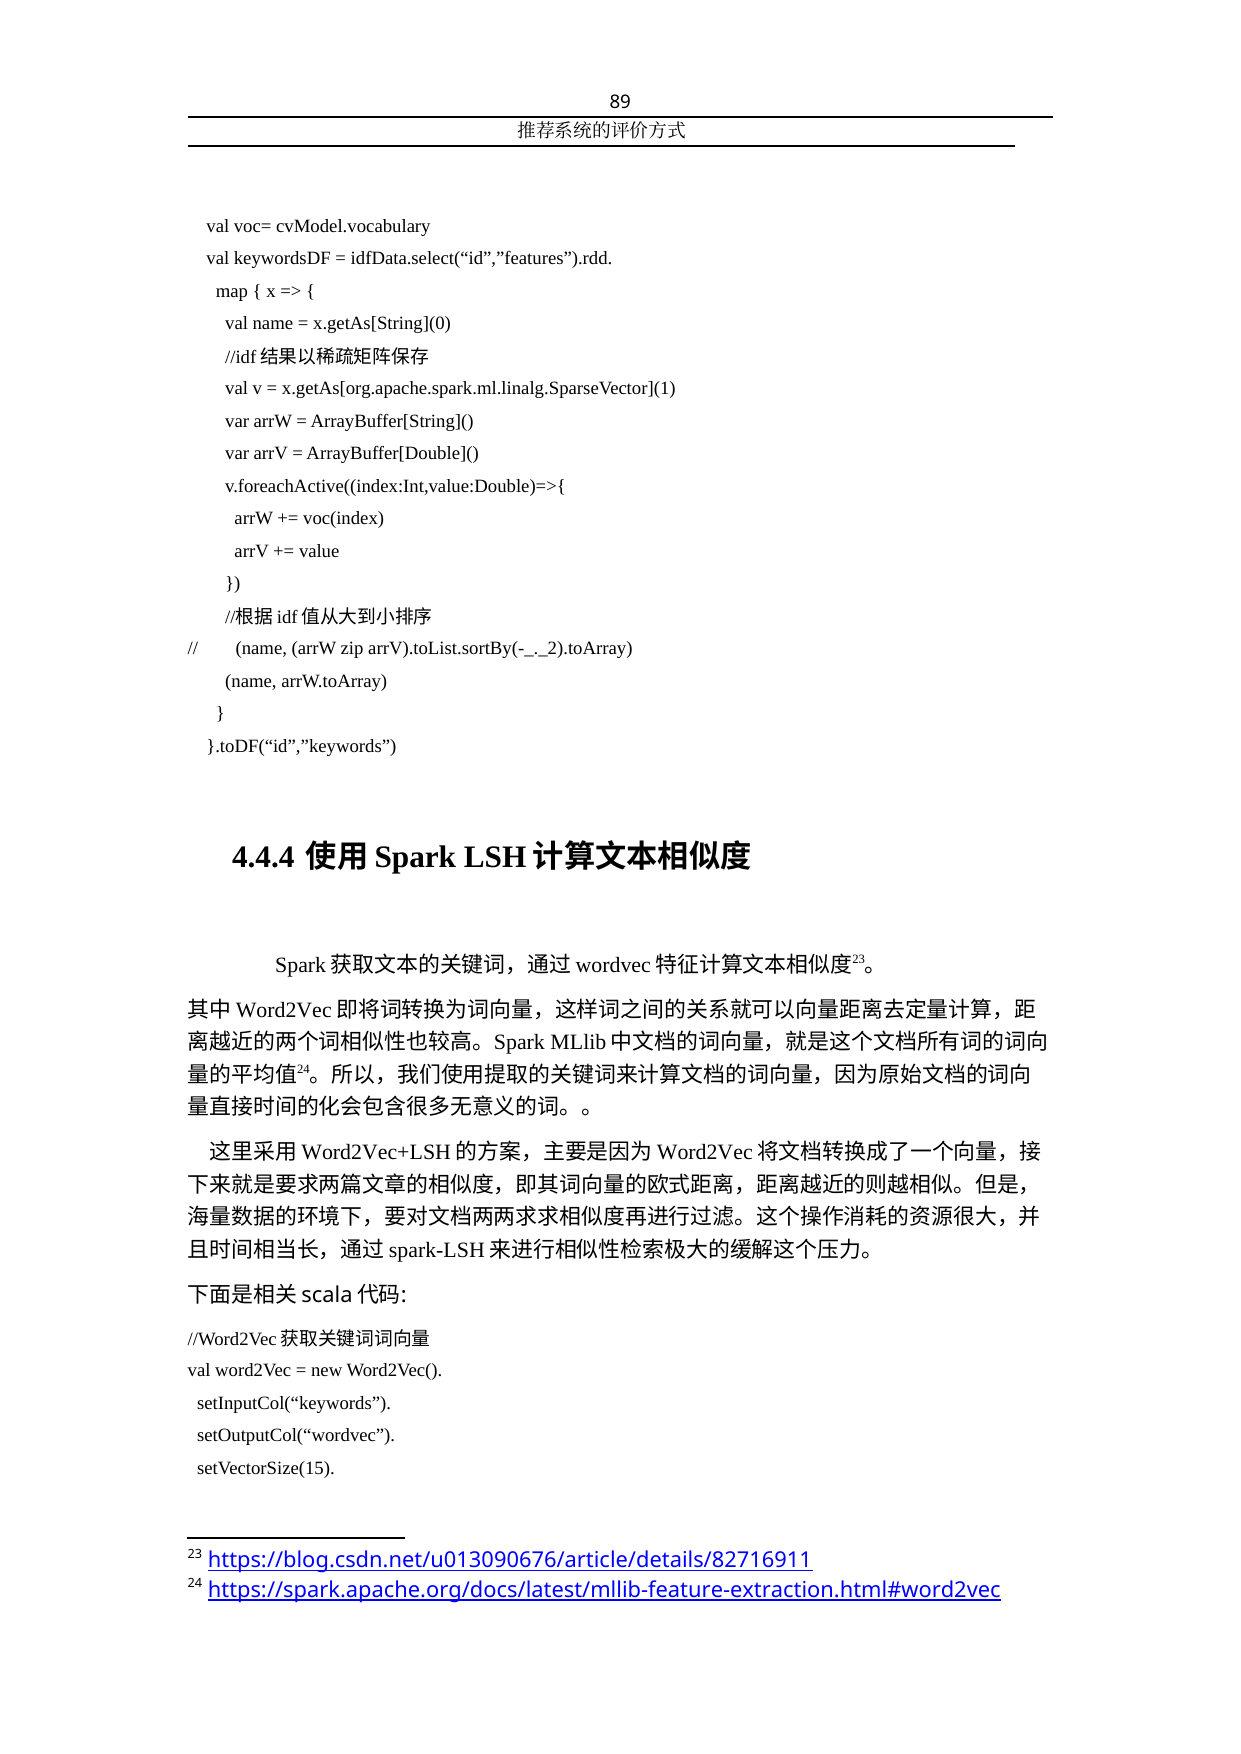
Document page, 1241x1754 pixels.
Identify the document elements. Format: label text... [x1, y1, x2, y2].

text Spark获取文本的关键词，通过wordvec特征计算文本相似度。 [231, 946, 1053, 979]
text 下面是相关scala代码: [187, 1276, 1053, 1309]
text 其中Word2Vec即将词转换为词向量，这样词之间的关系就可以向量距离去定量计算，距离越近的两个词相似性也较高。Spark MLlib中文档的词向量，就是这个文档所有词的词向量的平均值。所以，我们使用提取的关键词来计算文档的词向量，因为原始文档的词向量直接时间的化会包含很多无意义的词。。 [187, 991, 1053, 1121]
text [187, 177, 1053, 762]
subtitle 使用Spark LSH计算文本相似度 [232, 821, 1053, 886]
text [187, 1321, 1053, 1484]
text 这里采用Word2Vec+LSH的方案，主要是因为Word2Vec将文档转换成了一个向量，接下来就是要求两篇文章的相似度，即其词向量的欧式距离，距离越近的则越相似。但是，海量数据的环境下，要对文档两两求求相似度再进行过滤。这个操作消耗的资源很大，并且时间相当长，通过spark-LSH来进行相似性检索极大的缓解这个压力。 [187, 1134, 1053, 1264]
